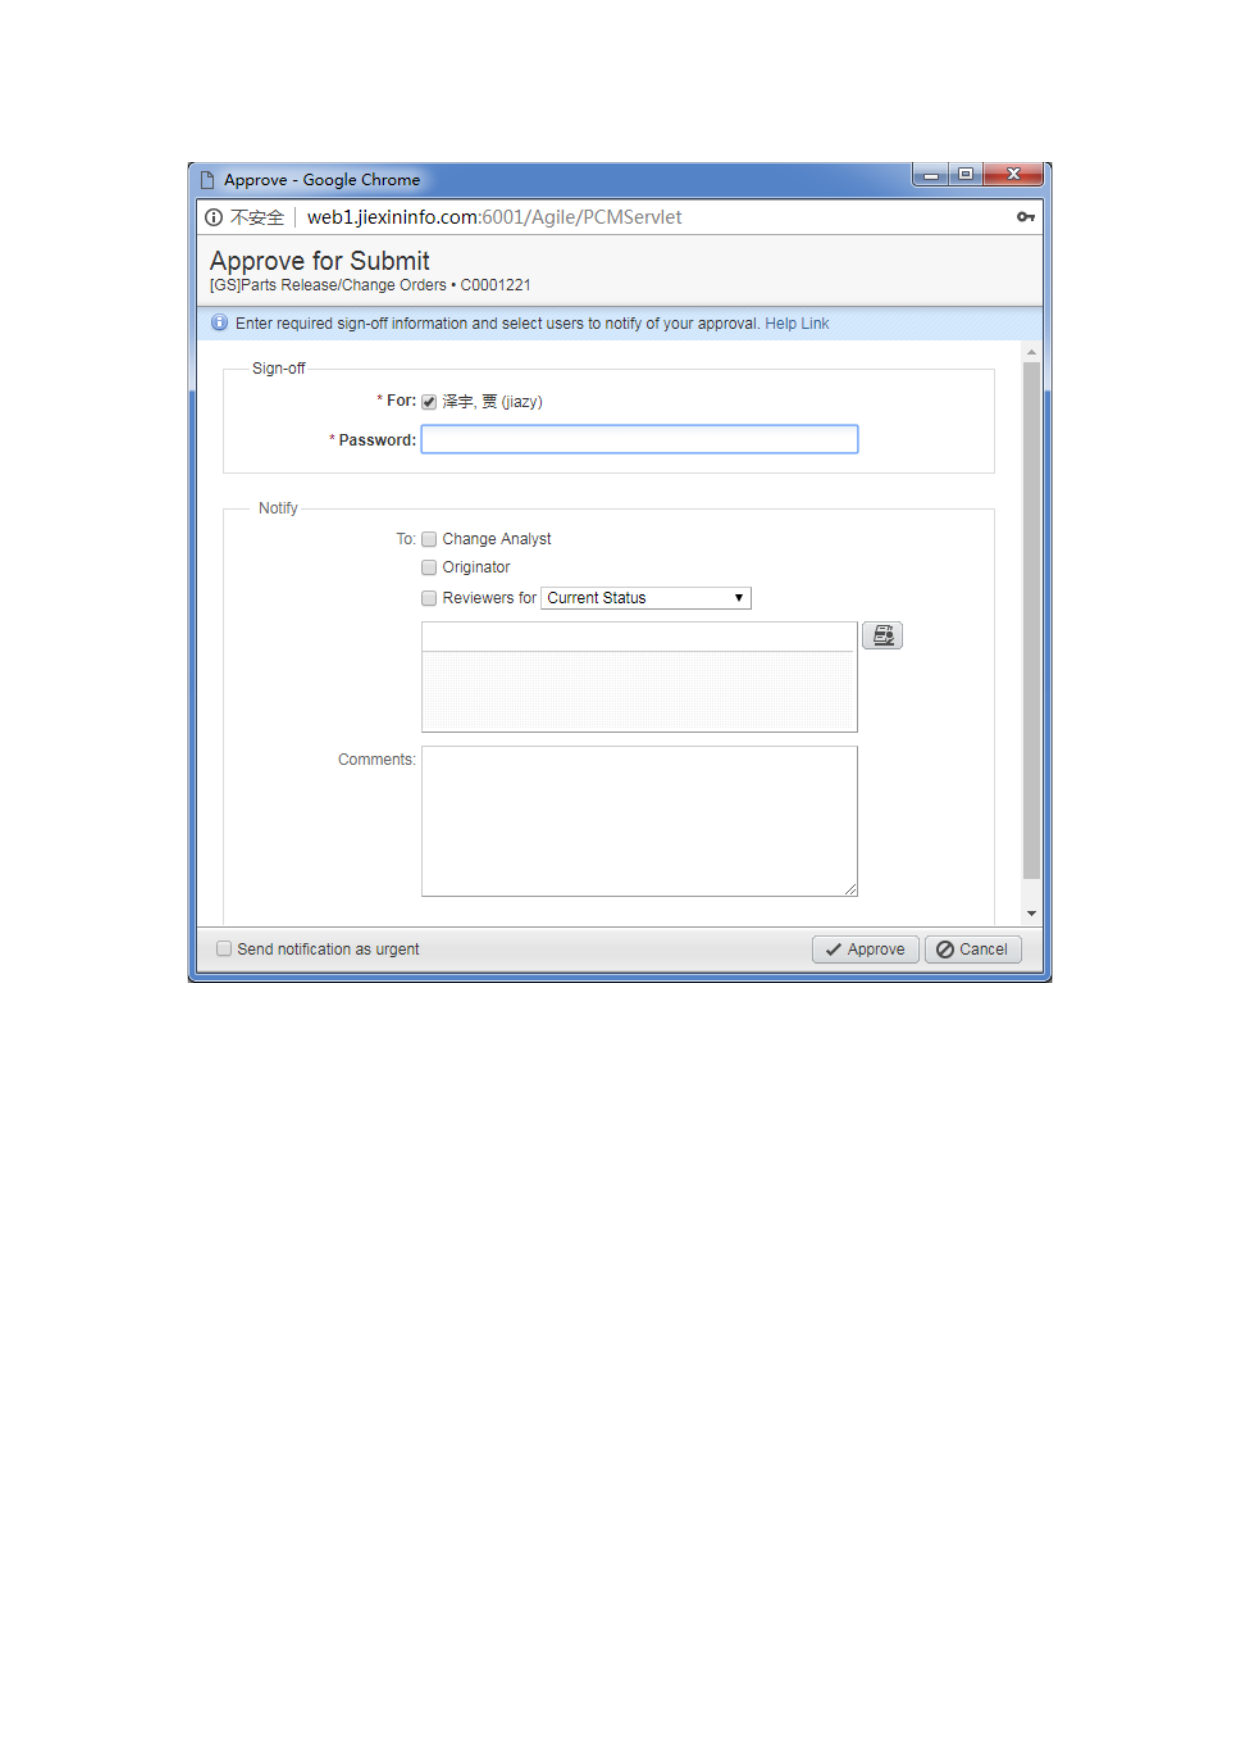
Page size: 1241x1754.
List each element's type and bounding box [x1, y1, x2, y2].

picture [187, 162, 1053, 983]
